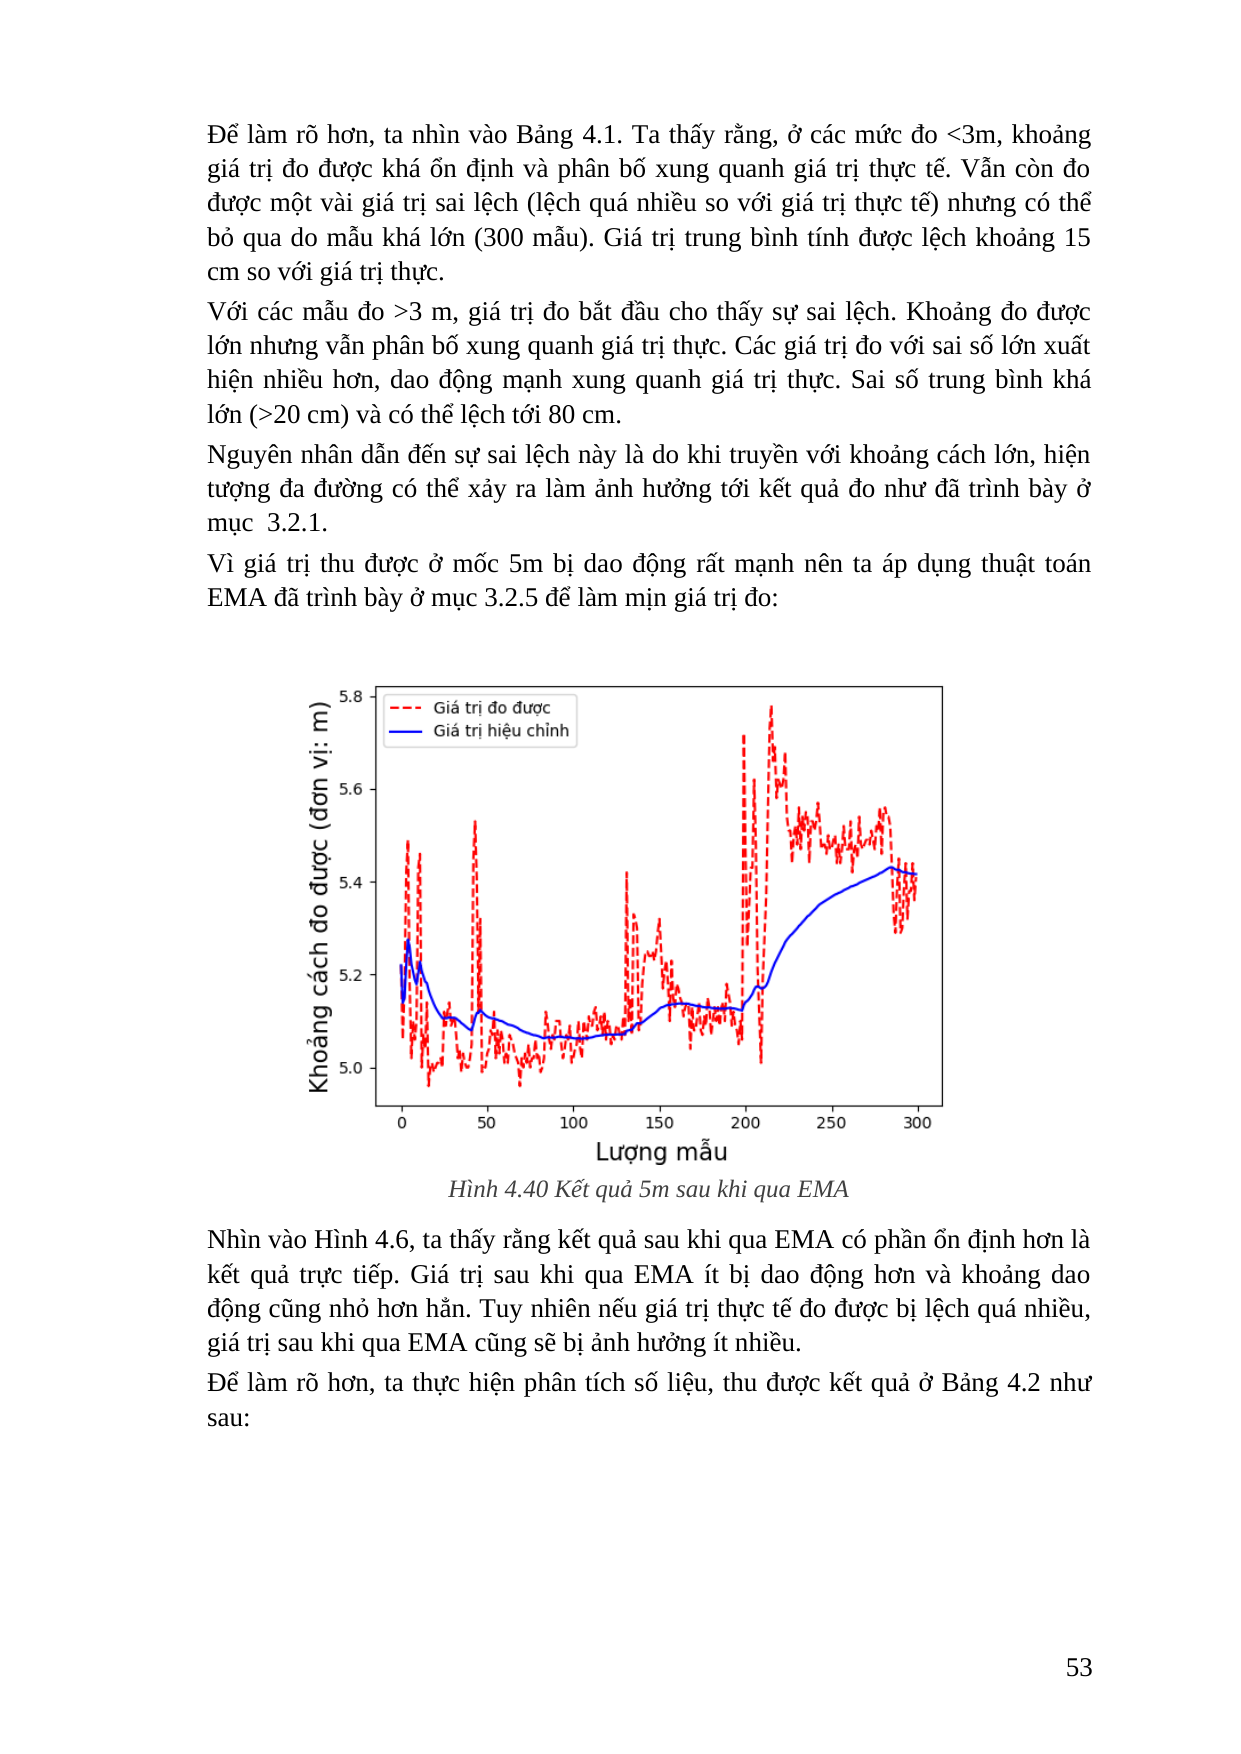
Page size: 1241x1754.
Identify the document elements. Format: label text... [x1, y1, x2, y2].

text Nguyên nhân dẫn đến sự sai lệch này là do khi truyền với khoảng cách lớn, hiện tượng đa đường có thể xảy ra làm ảnh hưởng tới kết quả đo như đã trình bày ở mục 3.2.1. [207, 438, 1092, 538]
text Nhìn vào Hình 4.6, ta thấy rằng kết quả sau khi qua EMA có phần ổn định hơn là kết quả trực tiếp. Giá trị sau khi qua EMA ít bị dao động hơn và khoảng dao động cũng nhỏ hơn hẳn. Tuy nhiên nếu giá trị thực tế đo được bị lệch quá nhiều, giá trị sau khi qua EMA cũng sẽ bị ảnh hưởng ít nhiều. [207, 1224, 1092, 1357]
text Để làm rõ hơn, ta thực hiện phân tích số liệu, thu được kết quả ở Bảng 4.2 như sau: [207, 1367, 1092, 1432]
text Để làm rõ hơn, ta nhìn vào Bảng 4.1. Ta thấy rằng, ở các mức đo <3m, khoảng giá trị đo được khá ổn định và phân bố xung quanh giá trị thực tế. Vẫn còn đo được một vài giá trị sai lệch (lệch quá nhiều so với giá trị thực tế) nhưng có thể bỏ qua do mẫu khá lớn (300 mẫu). Giá trị trung bình tính được lệch khoảng 15 cm so với giá trị thực. [207, 118, 1092, 286]
text Vì giá trị thu được ở mốc 5m bị dao động rất mạnh nên ta áp dụng thuật toán EMA đã trình bày ở mục 3.2.5 để làm mịn giá trị đo: [207, 547, 1092, 612]
picture [284, 621, 1015, 1165]
text Với các mẫu đo >3 m, giá trị đo bắt đầu cho thấy sự sai lệch. Khoảng đo được lớn nhưng vẫn phân bố xung quanh giá trị thực. Các giá trị đo với sai số lớn xuất hiện nhiều hơn, dao động mạnh xung quanh giá trị thực. Sai số trung bình khá lớn (>20 cm) và có thể lệch tới 80 cm. [207, 295, 1092, 429]
